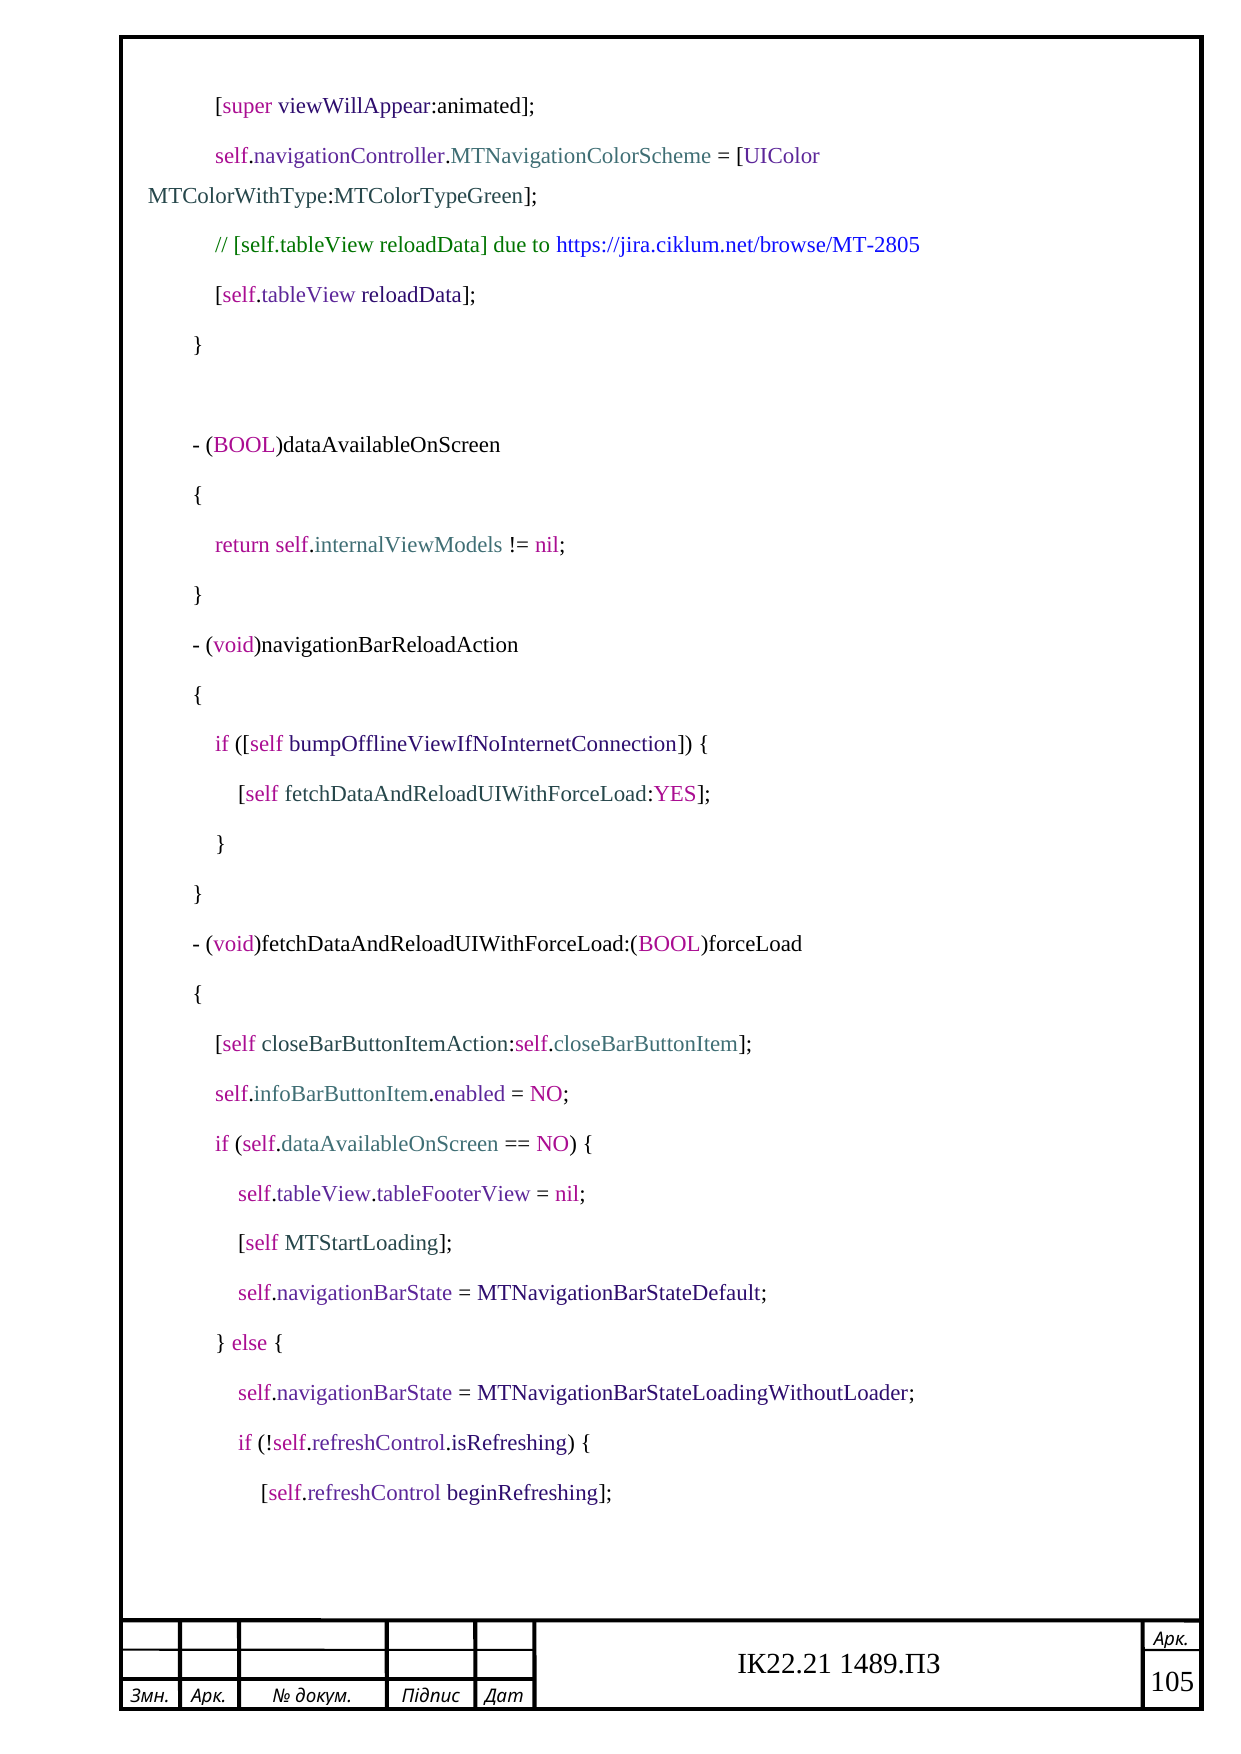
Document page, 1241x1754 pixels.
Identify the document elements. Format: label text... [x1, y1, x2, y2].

text [self fetchDataAndReloadUIWithForceLoad:YES]; [148, 780, 1196, 807]
text return self.internalViewModels != nil; [148, 531, 1196, 557]
text } [148, 331, 1196, 358]
text [self.tableView reloadData]; [148, 281, 1196, 308]
text self.navigationController.MTNavigationColorScheme = [UIColor MTColorWithType:MTColorTypeGreen]; [148, 142, 1196, 208]
text // [self.tableView reloadData] due to https://jira.ciklum.net/browse/MT-2805 [148, 232, 1196, 258]
text [super viewWillAppear:animated]; [148, 92, 1196, 119]
text if ([self bumpOfflineViewIfNoInternetConnection]) { [148, 731, 1196, 757]
text } [148, 581, 1196, 607]
text [self.refreshControl beginRefreshing]; [148, 1479, 1196, 1505]
text - (void)fetchDataAndReloadUIWithForceLoad:(BOOL)forceLoad [148, 930, 1196, 956]
text } [148, 880, 1196, 907]
text if (self.dataAvailableOnScreen == NO) { [148, 1130, 1196, 1156]
text { [148, 681, 1196, 707]
text [self closeBarButtonItemAction:self.closeBarButtonItem]; [148, 1030, 1196, 1056]
text self.navigationBarState = MTNavigationBarStateDefault; [148, 1279, 1196, 1306]
text { [148, 980, 1196, 1006]
text self.tableView.tableFooterView = nil; [148, 1179, 1196, 1206]
text self.navigationBarState = MTNavigationBarStateLoadingWithoutLoader; [148, 1379, 1196, 1406]
text - (void)navigationBarReloadAction [148, 631, 1196, 657]
text [self MTStartLoading]; [148, 1229, 1196, 1256]
text self.infoBarButtonItem.enabled = NO; [148, 1080, 1196, 1106]
text } else { [148, 1329, 1196, 1356]
text if (!self.refreshControl.isRefreshing) { [148, 1429, 1196, 1455]
text { [148, 481, 1196, 507]
text } [148, 830, 1196, 857]
text - (BOOL)dataAvailableOnScreen [148, 431, 1196, 457]
